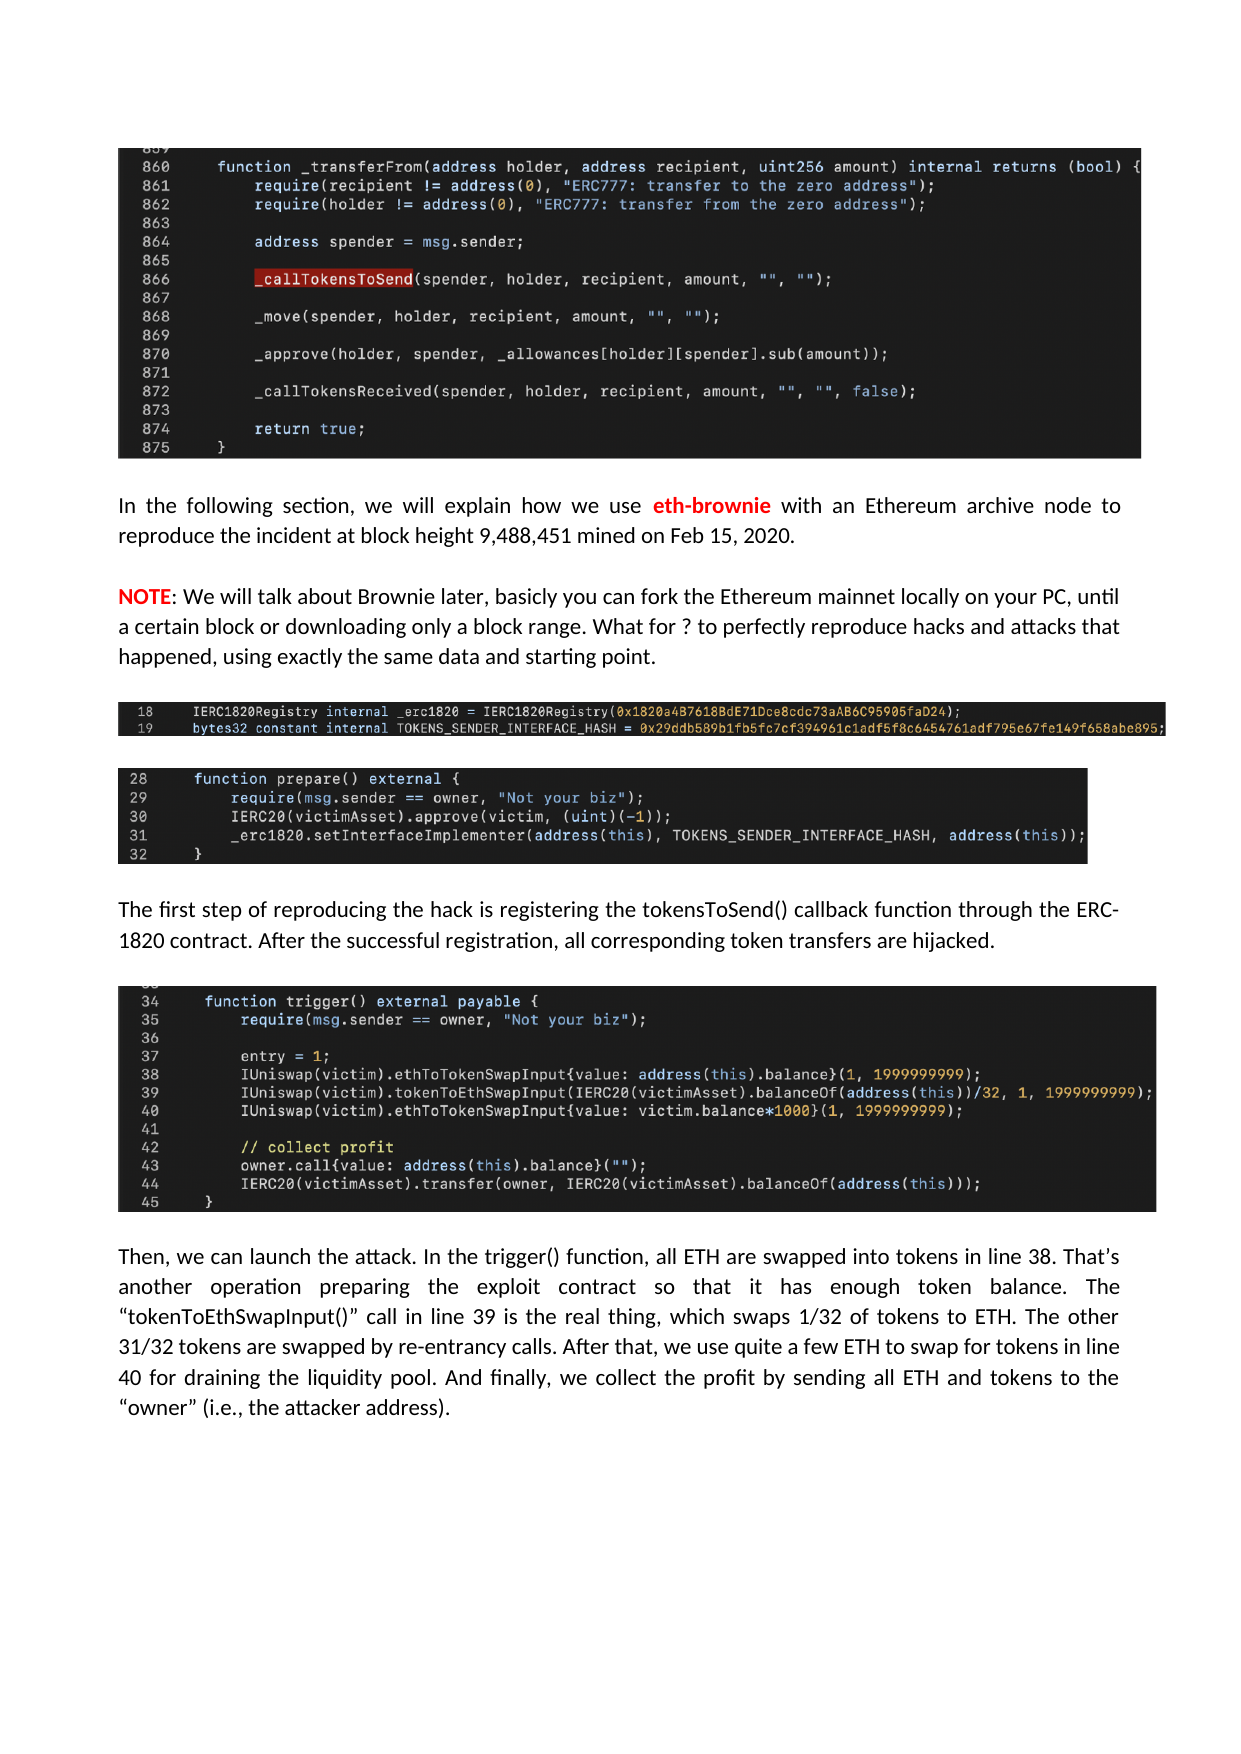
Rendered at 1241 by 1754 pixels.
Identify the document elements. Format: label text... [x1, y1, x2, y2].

text Then, we can launch the attack. In the trigger() function, all ETH are swapped into tokens in line 38. That’s another operation preparing the exploit contract so that it has enough token balance. The “tokenToEthSwapInput()” call in line 39 is the real thing, which swaps 1/32 of tokens to ETH. The other 31/32 tokens are swapped by re-entrancy calls. After that, we use quite a few ETH to swap for tokens in line 40 for draining the liquidity pool. And finally, we collect the profit by sending all ETH and tokens to the “owner” (i.e., the attacker address). [118, 1242, 1122, 1421]
text The first step of reproducing the hack is registering the tokensToSend() callback function through the ERC-1820 contract. After the successful registration, all corresponding token transfers are hijacked. [118, 896, 1122, 954]
picture [118, 147, 1142, 459]
picture [118, 986, 1157, 1212]
picture [118, 768, 1088, 864]
picture [118, 702, 1166, 736]
text In the following section, we will explain how we use eth-brownie with an Ethereum archive node to reproduce the incident at block height 9,488,451 mined on Feb 15, 2020. [118, 491, 1122, 549]
text NOTE: We will talk about Brownie later, basicly you can fork the Ethereum mainnet locally on your PC, until a certain block or downloading only a block range. What for ? to perfectly reproduce hacks and attacks that happened, using exactly the same data and starting point. [118, 582, 1122, 670]
